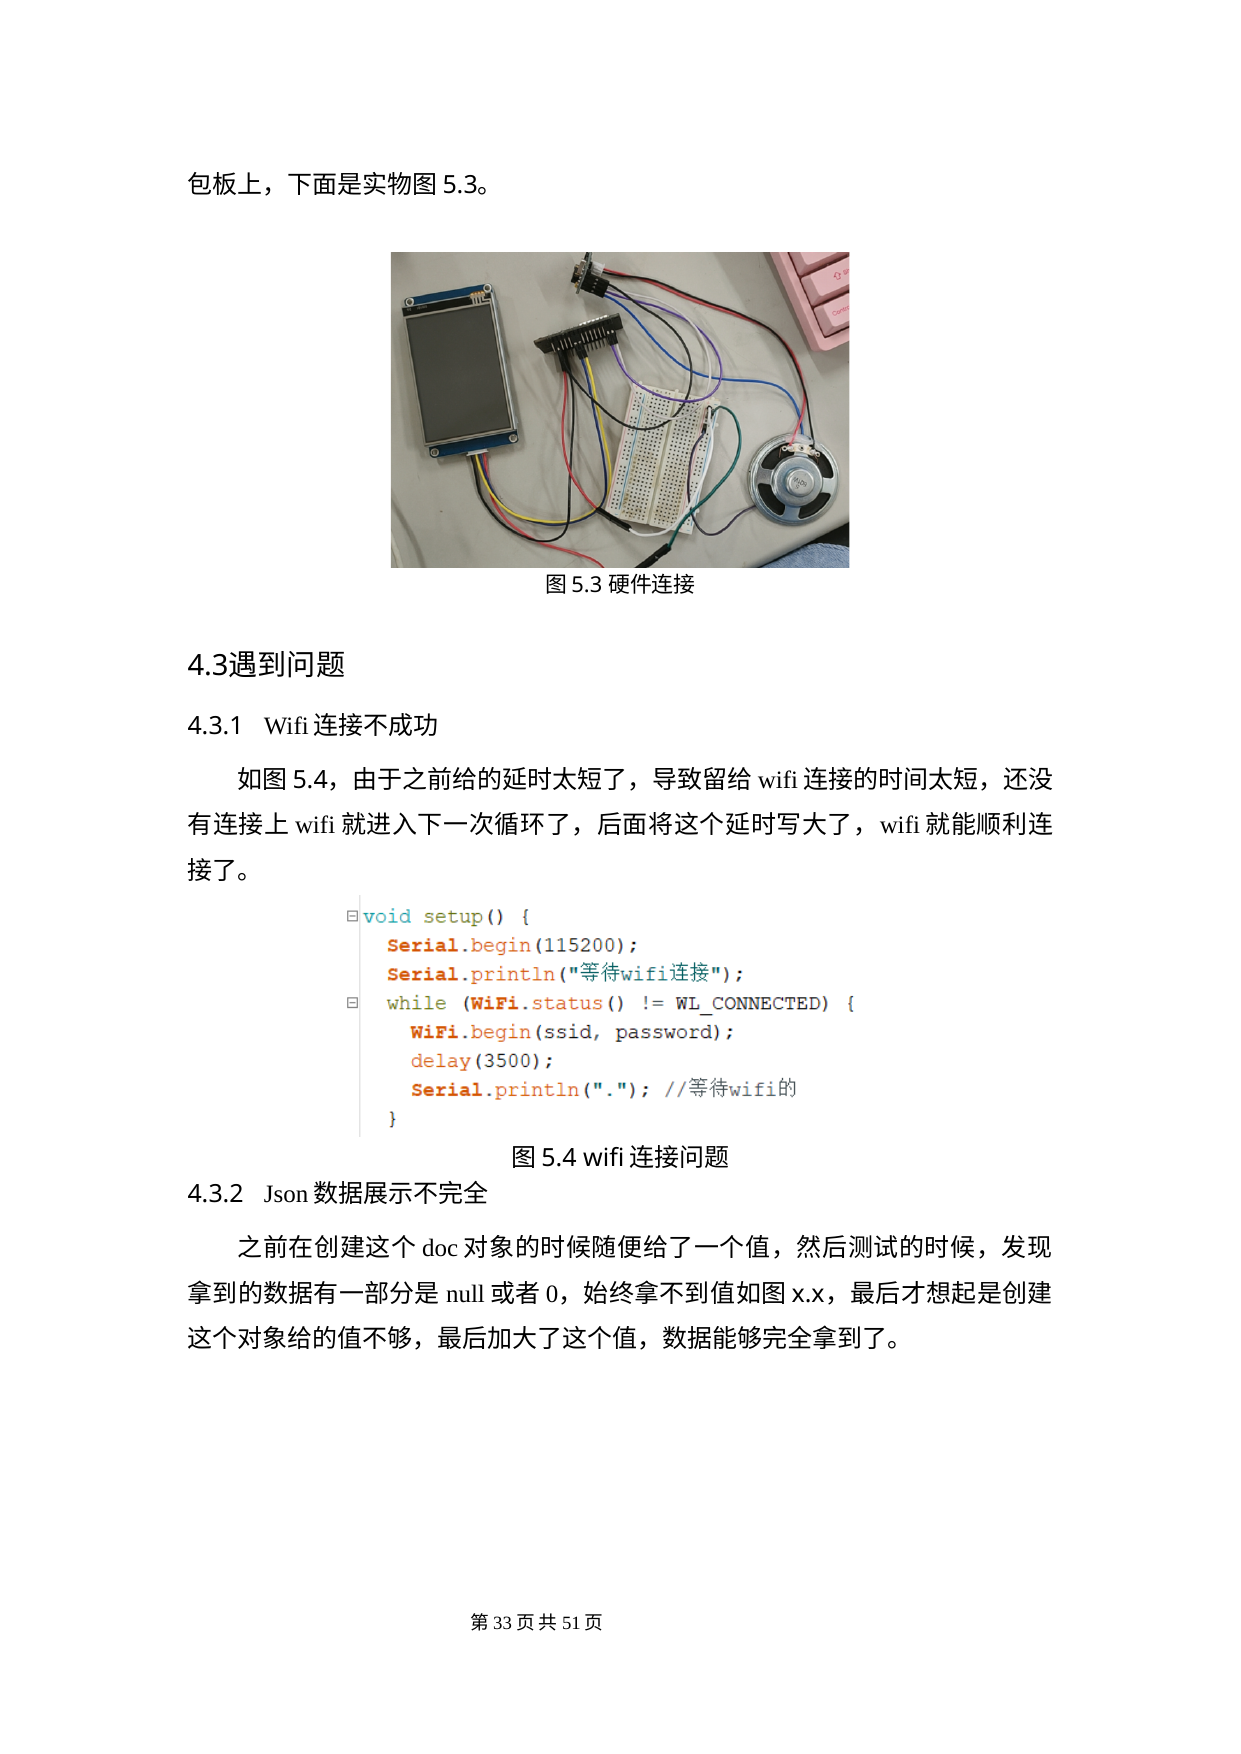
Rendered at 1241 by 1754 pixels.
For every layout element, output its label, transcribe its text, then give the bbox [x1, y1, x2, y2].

picture [346, 895, 894, 1137]
text 图5.3 硬件连接 [187, 567, 1053, 599]
text 之前在创建这个doc对象的时候随便给了一个值，然后测试的时候，发现拿到的数据有一部分是null或者0，始终拿不到值如图x.x，最后才想起是创建这个对象给的值不够，最后加大了这个值，数据能够完全拿到了。 [187, 1228, 1053, 1354]
picture [390, 252, 850, 568]
subtitle Wifi连接不成功 [187, 705, 1053, 741]
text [187, 165, 1053, 201]
subtitle Json数据展示不完全 [187, 1173, 1053, 1209]
text 如图5.4，由于之前给的延时太短了，导致留给wifi连接的时间太短，还没有连接上wifi就进入下一次循环了，后面将这个延时写大了，wifi就能顺利连接了。 [187, 759, 1053, 886]
subtitle 遇到问题 [187, 642, 1053, 684]
text 图5.4 wifi连接问题 [187, 1137, 1053, 1173]
